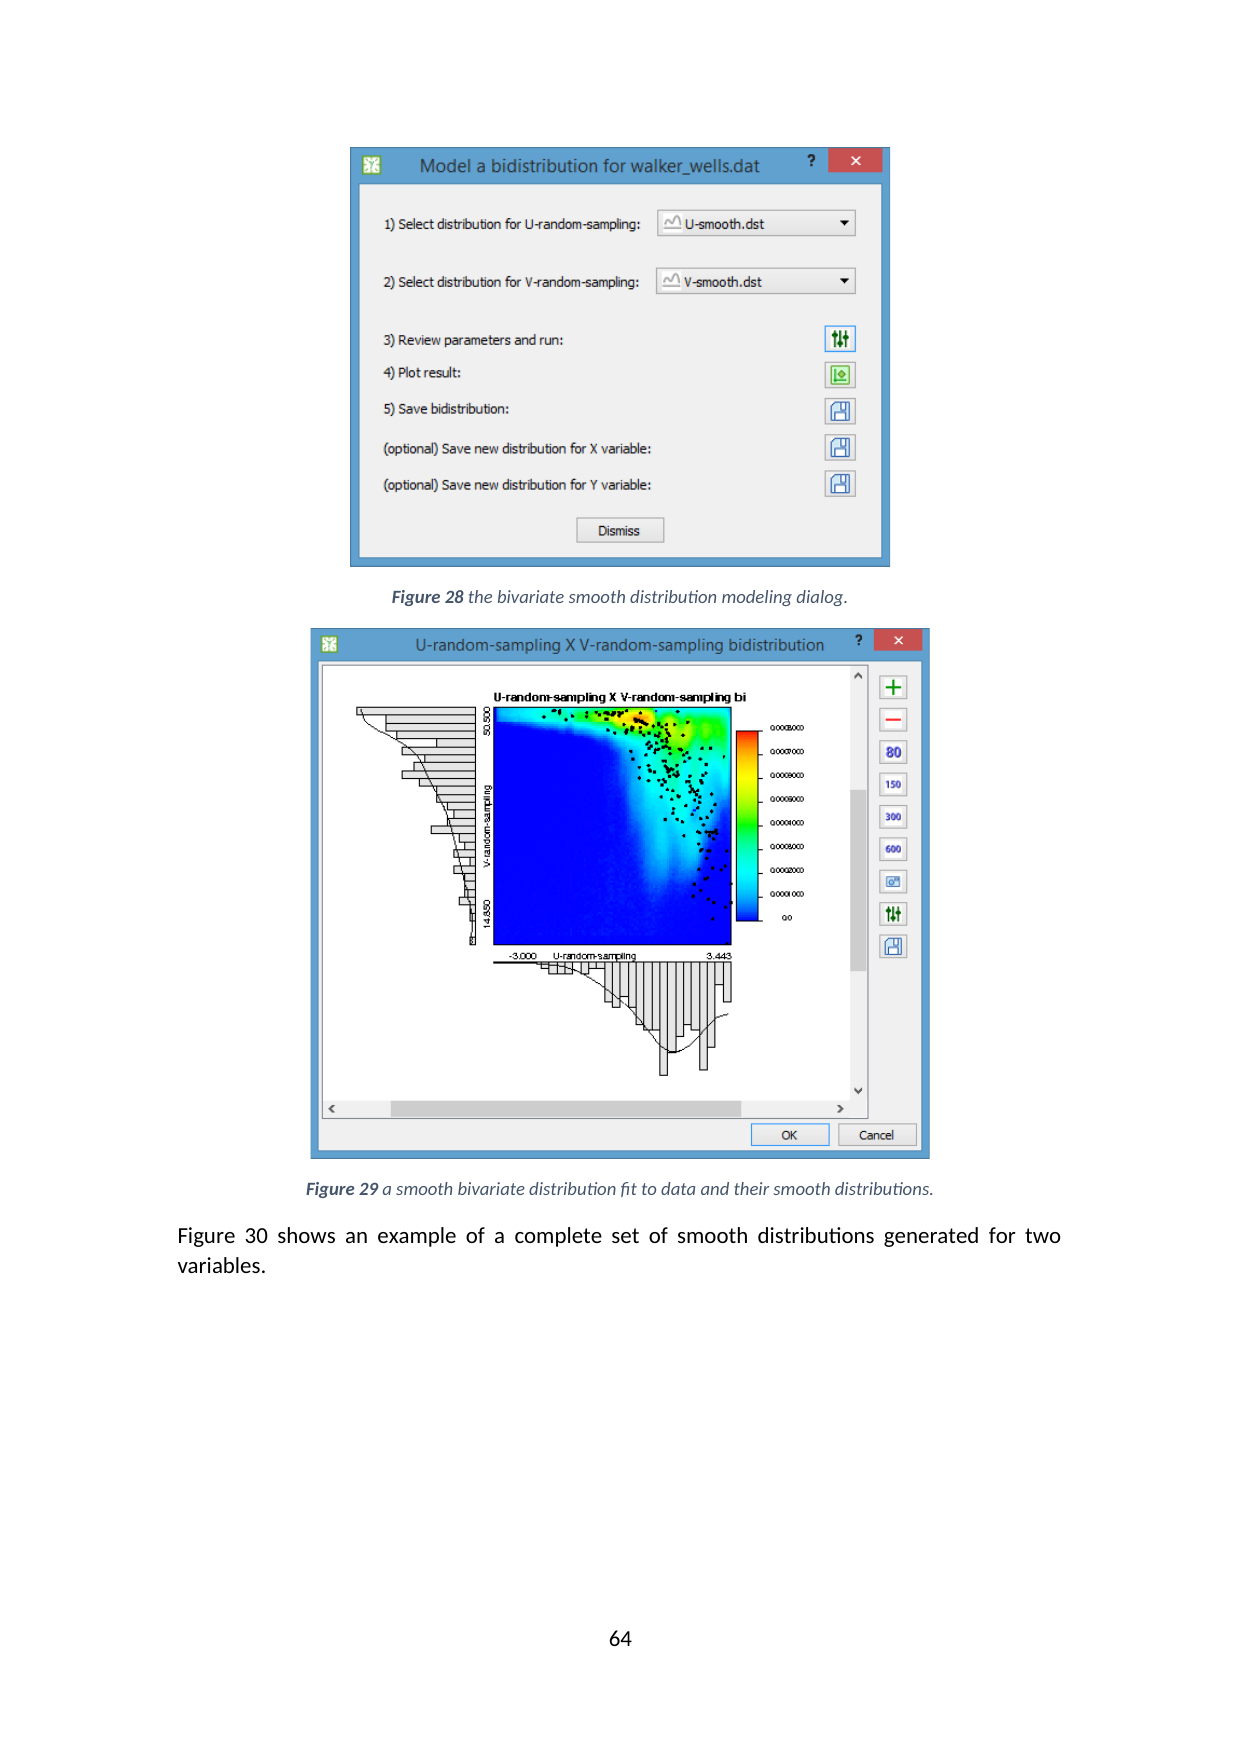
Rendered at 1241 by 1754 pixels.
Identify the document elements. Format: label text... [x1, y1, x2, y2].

picture [350, 147, 891, 567]
text Figure 29 shows an example of a complete set of smooth distributions generated for two variables. [177, 1221, 1063, 1279]
picture [310, 628, 930, 1159]
text Figure 28 the bivariate smooth distribution modeling dialog. [177, 585, 1063, 608]
text Figure 29 a smooth bivariate distribution fit to data and their smooth distributions. [177, 1177, 1063, 1200]
